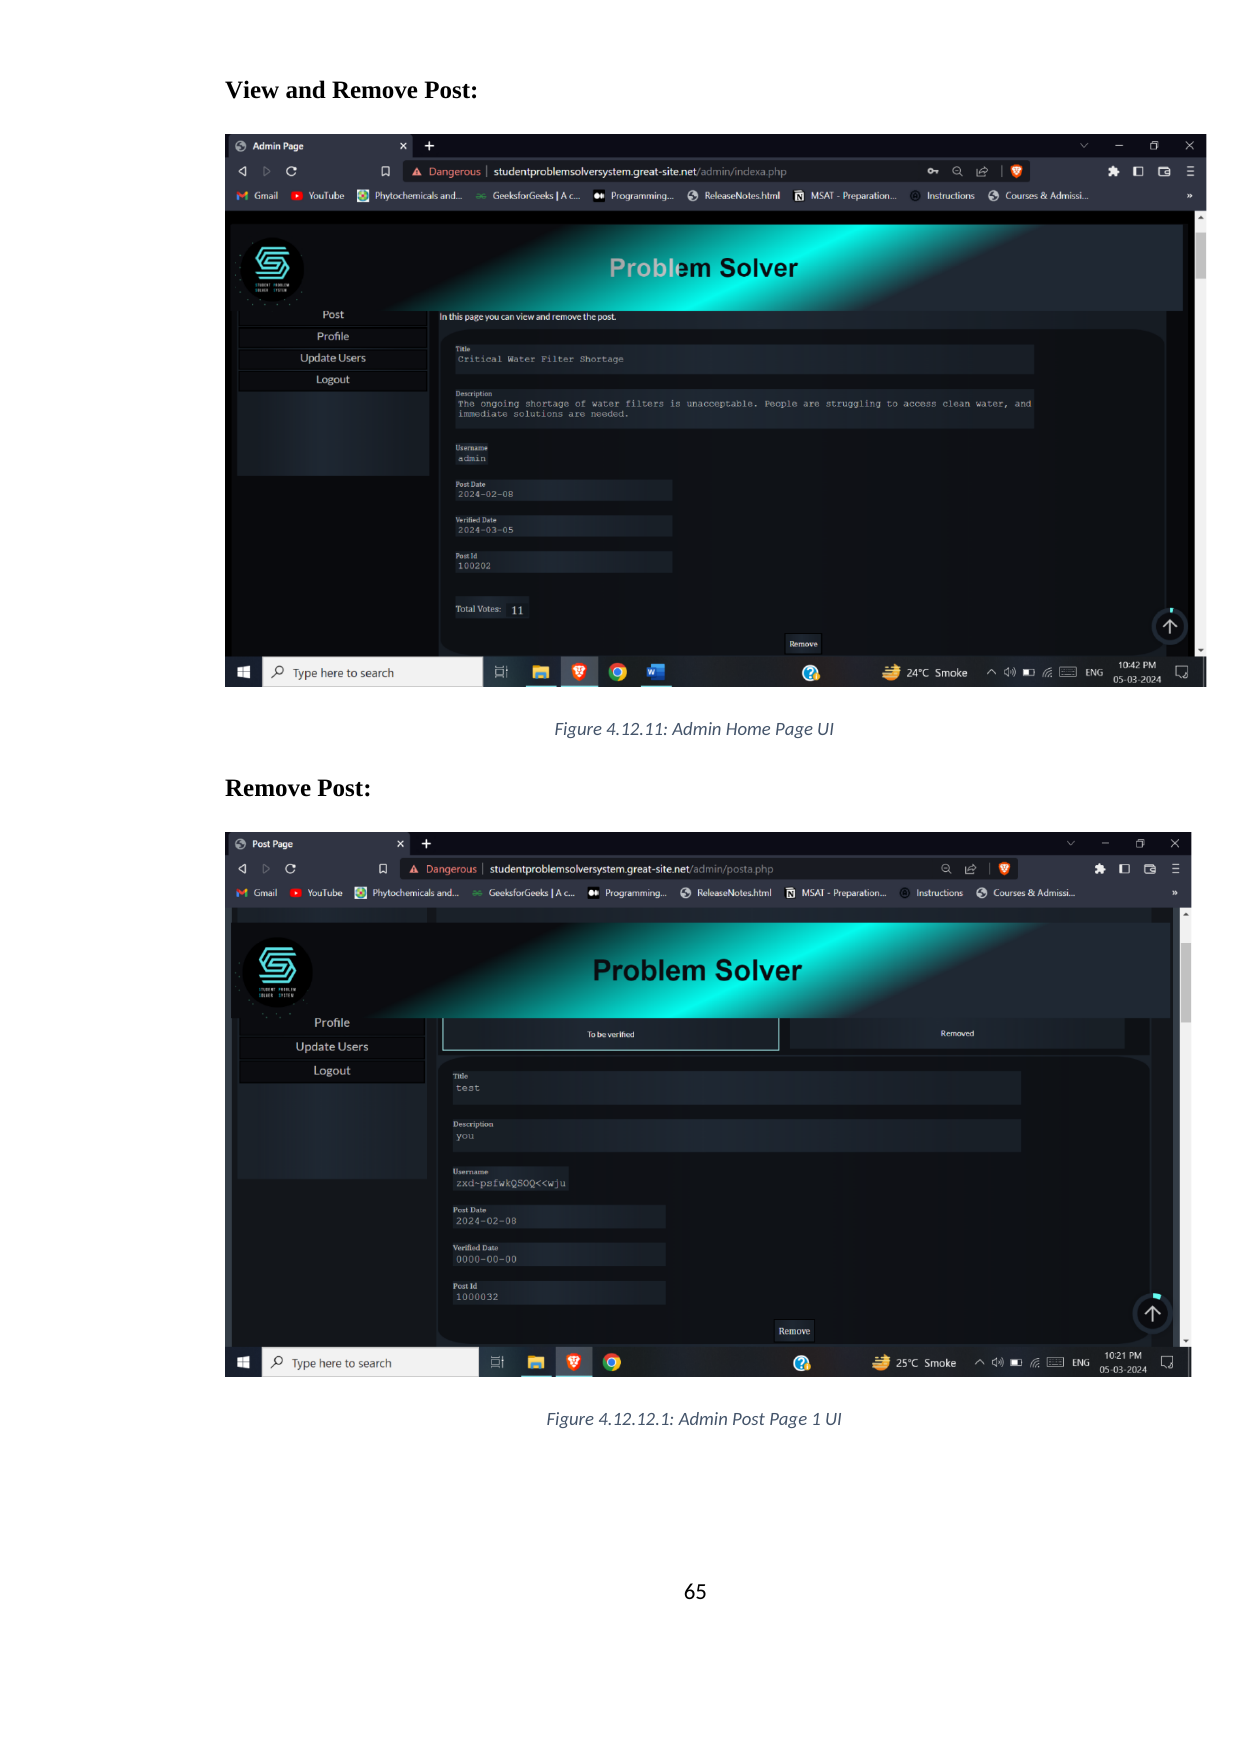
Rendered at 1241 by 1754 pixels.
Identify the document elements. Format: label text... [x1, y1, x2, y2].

picture [225, 134, 1207, 687]
picture [225, 832, 1192, 1377]
text Figure 4.12.11: Admin Home Page UI [225, 717, 1165, 740]
text View and Remove Post: [225, 75, 1165, 104]
text Remove Post: [225, 773, 1165, 801]
text Figure 4.12.12.1: Admin Post Page 1 UI [225, 1407, 1165, 1430]
